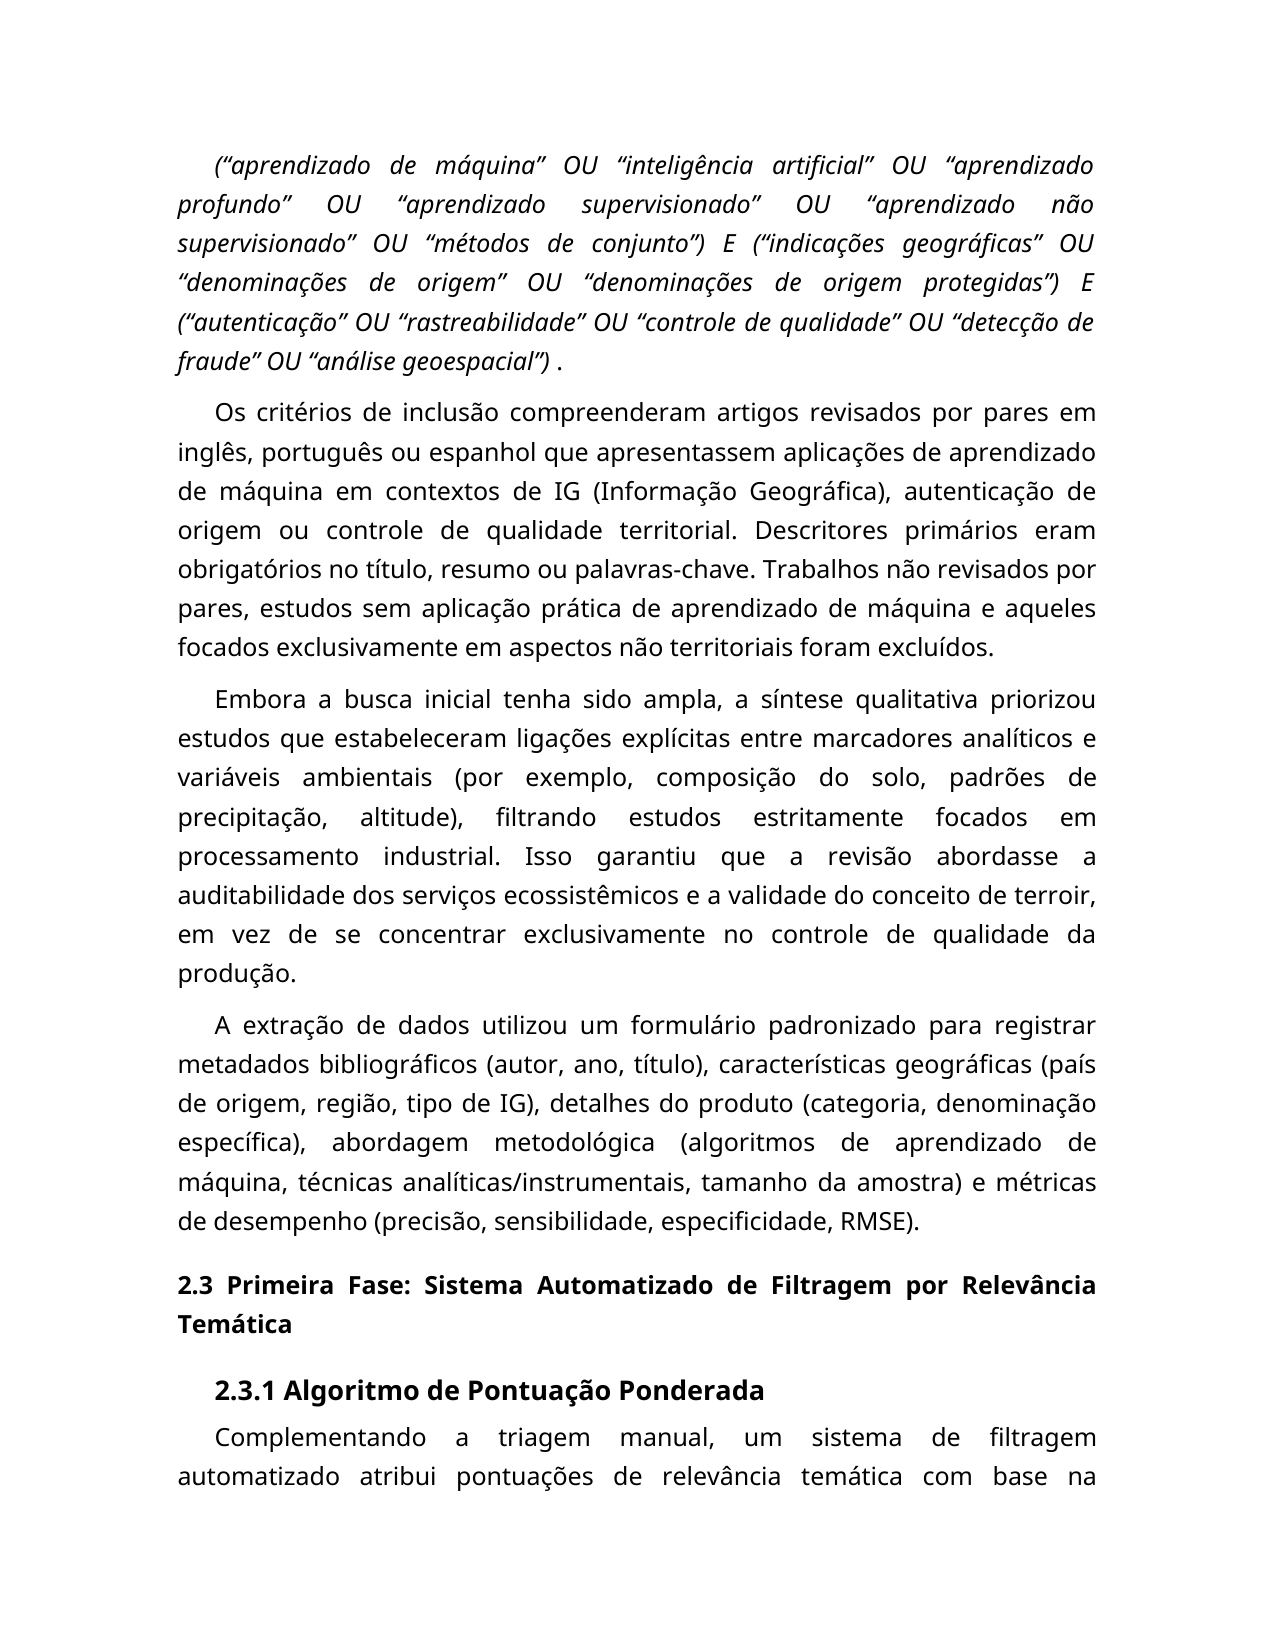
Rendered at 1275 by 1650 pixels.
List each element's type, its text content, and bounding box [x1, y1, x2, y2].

text (“aprendizado de máquina” OU “inteligência artificial” OU “aprendizado profundo” OU “aprendizado supervisionado” OU “aprendizado não supervisionado” OU “métodos de conjunto”) E (“indicações geográficas” OU “denominações de origem” OU “denominações de origem protegidas”) E (“autenticação” OU “rastreabilidade” OU “controle de qualidade” OU “detecção de fraude” OU “análise geoespacial”) . [177, 148, 1098, 377]
text Os critérios de inclusão compreenderam artigos revisados por pares em inglês, português ou espanhol que apresentassem aplicações de aprendizado de máquina em contextos de IG (Informação Geográfica), autenticação de origem ou controle de qualidade territorial. Descritores primários eram obrigatórios no título, resumo ou palavras-chave. Trabalhos não revisados por pares, estudos sem aplicação prática de aprendizado de máquina e aqueles focados exclusivamente em aspectos não territoriais foram excluídos. [177, 395, 1098, 664]
text Embora a busca inicial tenha sido ampla, a síntese qualitativa priorizou estudos que estabeleceram ligações explícitas entre marcadores analíticos e variáveis ambientais (por exemplo, composição do solo, padrões de precipitação, altitude), filtrando estudos estritamente focados em processamento industrial. Isso garantiu que a revisão abordasse a auditabilidade dos serviços ecossistêmicos e a validade do conceito de terroir, em vez de se concentrar exclusivamente no controle de qualidade da produção. [177, 682, 1098, 990]
subtitle 2.3 Primeira Fase: Sistema Automatizado de Filtragem por Relevância Temática [177, 1268, 1098, 1341]
text A extração de dados utilizou um formulário padronizado para registrar metadados bibliográficos (autor, ano, título), características geográficas (país de origem, região, tipo de IG), detalhes do produto (categoria, denominação específica), abordagem metodológica (algoritmos de aprendizado de máquina, técnicas analíticas/instrumentais, tamanho da amostra) e métricas de desempenho (precisão, sensibilidade, especificidade, RMSE). [177, 1008, 1098, 1237]
subtitle 2.3.1 Algoritmo de Pontuação Ponderada [177, 1371, 1098, 1408]
